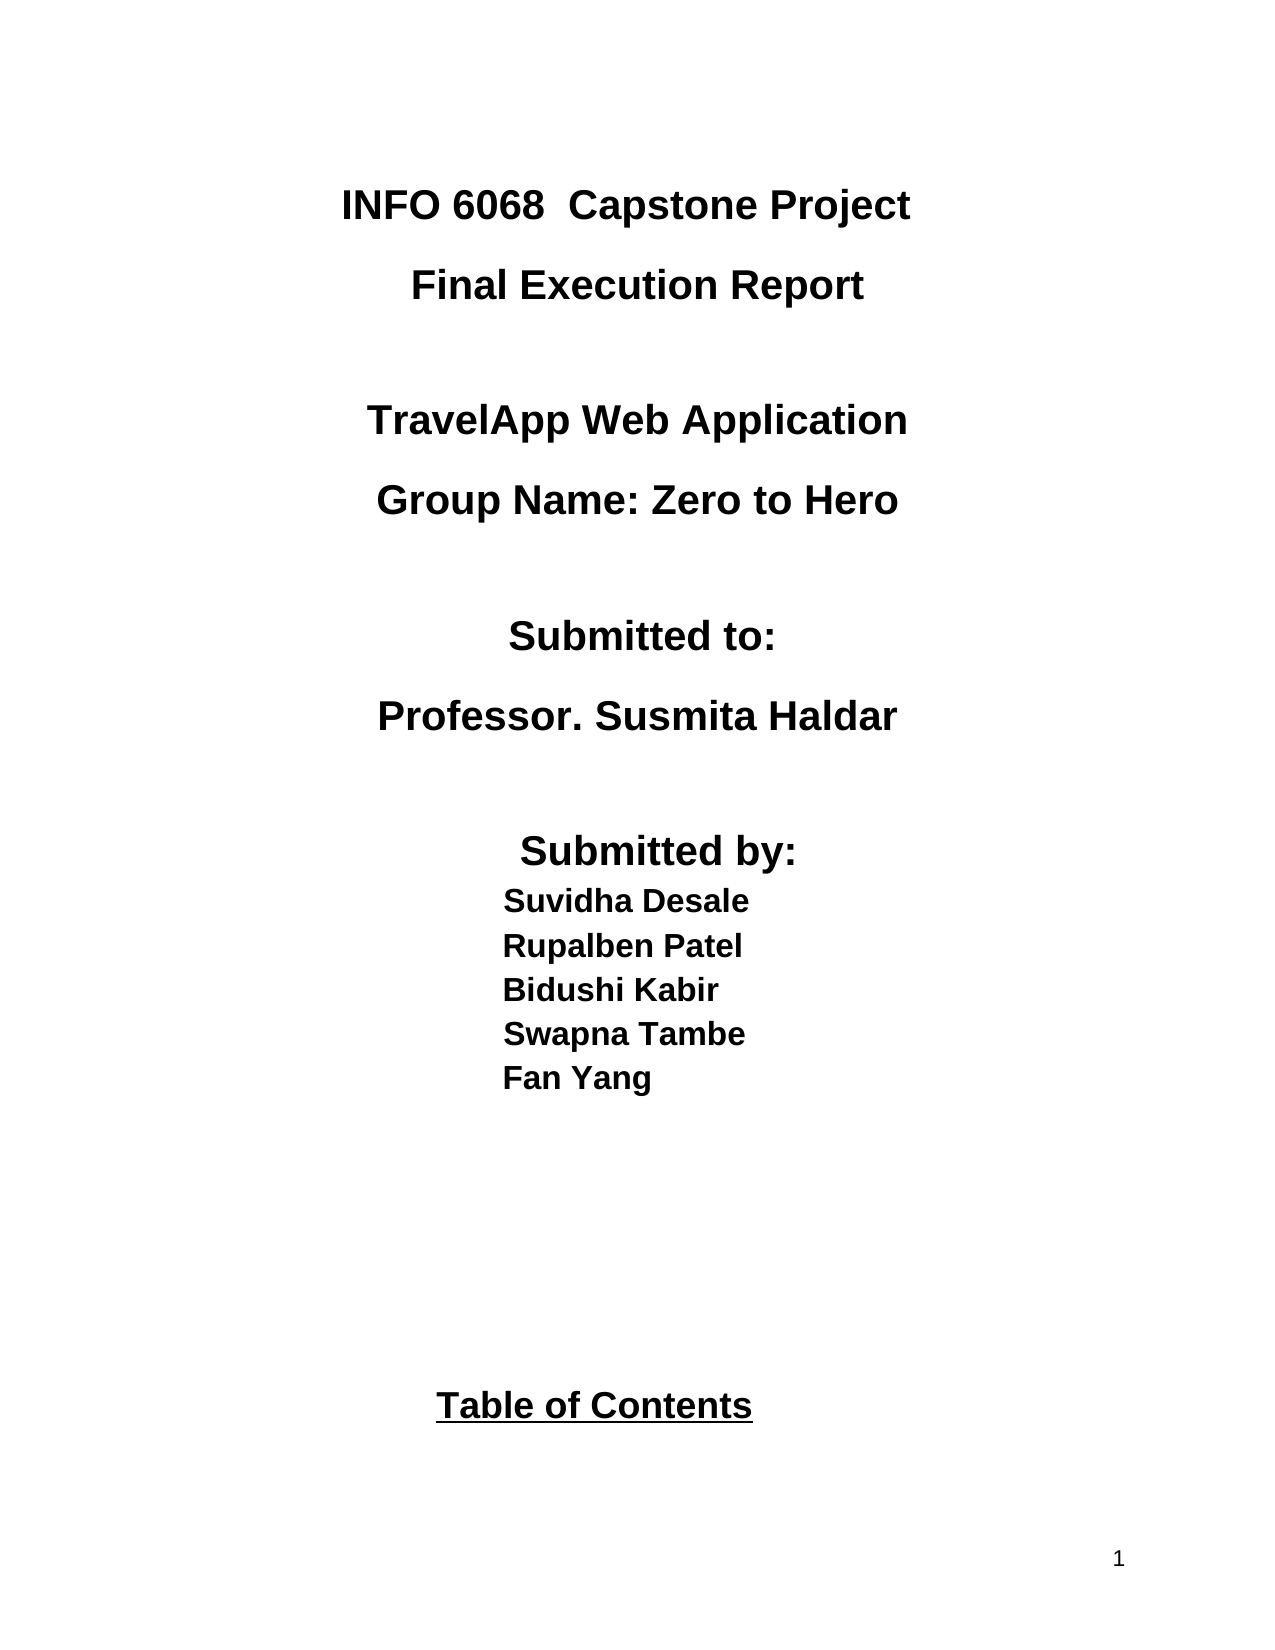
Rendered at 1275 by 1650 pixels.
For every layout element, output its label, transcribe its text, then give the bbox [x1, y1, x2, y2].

text Suvidha Desale [262, 882, 1125, 920]
text TravelApp Web Application [150, 396, 1125, 443]
text Final Execution Report [150, 260, 1125, 308]
text Group Name: Zero to Hero [150, 476, 1125, 524]
text Fan Yang [262, 1058, 1125, 1097]
text Bidushi Kabir [262, 970, 1183, 1008]
text Table of Contents [262, 1383, 1125, 1426]
text Rupalben Patel [262, 926, 1125, 964]
text Submitted by: [150, 826, 1125, 874]
text INFO 6068 Capstone Project [150, 180, 1125, 228]
text Submitted to: [150, 611, 1125, 659]
text Swapna Tambe [262, 1014, 1125, 1052]
text Professor. Susmita Haldar [150, 691, 1125, 739]
